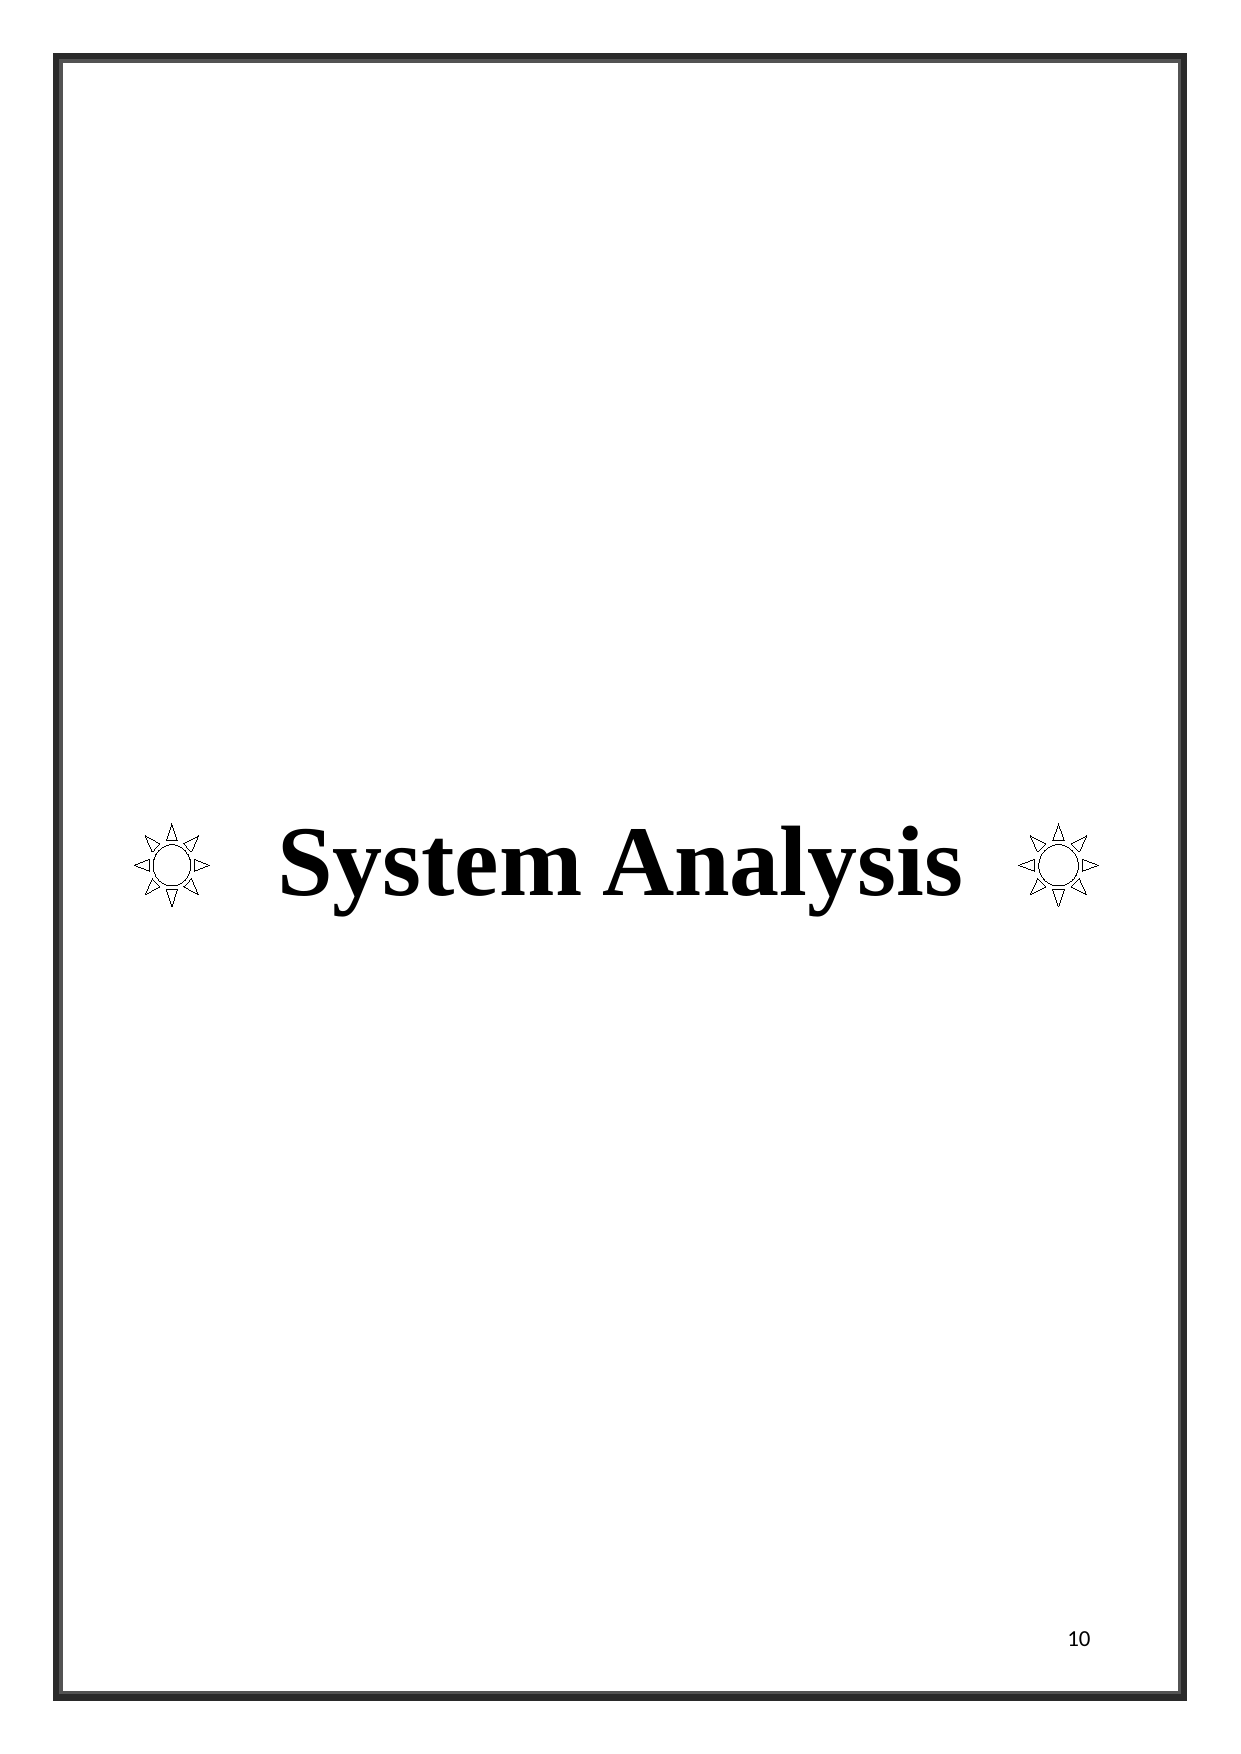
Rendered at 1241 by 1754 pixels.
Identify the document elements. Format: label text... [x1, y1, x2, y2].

text System Analysis [150, 802, 1090, 917]
